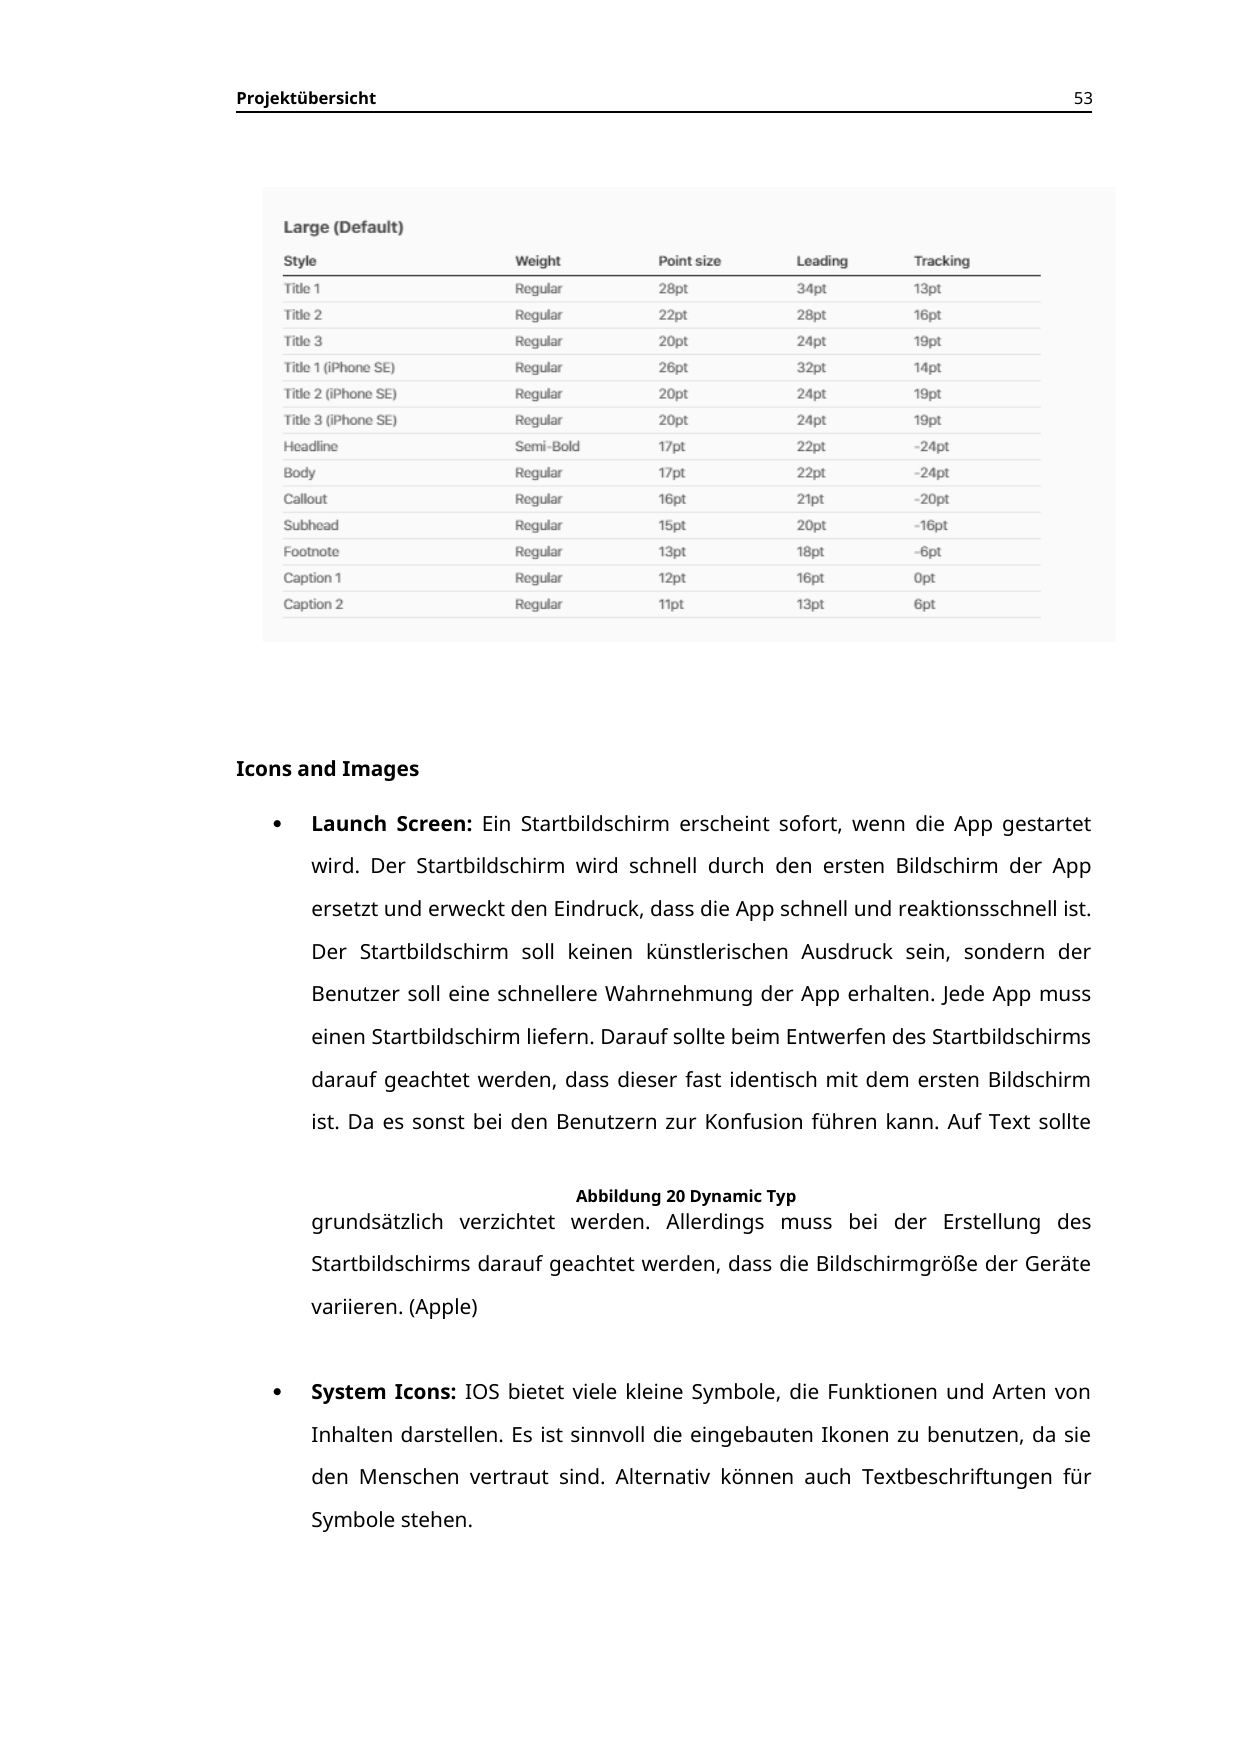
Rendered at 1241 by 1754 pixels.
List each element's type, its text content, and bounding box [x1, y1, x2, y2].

list System Icons: IOS bietet viele kleine Symbole, die Funktionen und Arten von Inhalten darstellen. Es ist sinnvoll die eingebauten Ikonen zu benutzen, da sie den Menschen vertraut sind. Alternativ können auch Textbeschriftungen für Symbole stehen. [274, 1377, 1092, 1533]
text Icons and Images [236, 754, 1092, 782]
list Launch Screen: Ein Startbildschirm erscheint sofort, wenn die App gestartet wird. Der Startbildschirm wird schnell durch den ersten Bildschirm der App ersetzt und erweckt den Eindruck, dass die App schnell und reaktionsschnell ist. Der Startbildschirm soll keinen künstlerischen Ausdruck sein, sondern der Benutzer soll eine schnellere Wahrnehmung der App erhalten. Jede App muss einen Startbildschirm liefern. Darauf sollte beim Entwerfen des Startbildschirms darauf geachtet werden, dass dieser fast identisch mit dem ersten Bildschirm ist. Da es sonst bei den Benutzern zur Konfusion führen kann. Auf Text sollte grundsätzlich verzichtet werden. Allerdings muss bei der Erstellung des Startbildschirms darauf geachtet werden, dass die Bildschirmgröße der Geräte variieren. (Apple) [274, 1207, 1092, 1321]
list Launch Screen: Ein Startbildschirm erscheint sofort, wenn die App gestartet wird. Der Startbildschirm wird schnell durch den ersten Bildschirm der App ersetzt und erweckt den Eindruck, dass die App schnell und reaktionsschnell ist. Der Startbildschirm soll keinen künstlerischen Ausdruck sein, sondern der Benutzer soll eine schnellere Wahrnehmung der App erhalten. Jede App muss einen Startbildschirm liefern. Darauf sollte beim Entwerfen des Startbildschirms darauf geachtet werden, dass dieser fast identisch mit dem ersten Bildschirm ist. Da es sonst bei den Benutzern zur Konfusion führen kann. Auf Text sollte grundsätzlich verzichtet werden. Allerdings muss bei der Erstellung des Startbildschirms darauf geachtet werden, dass die Bildschirmgröße der Geräte variieren. (Apple) [274, 809, 1092, 1171]
picture [262, 187, 1116, 642]
